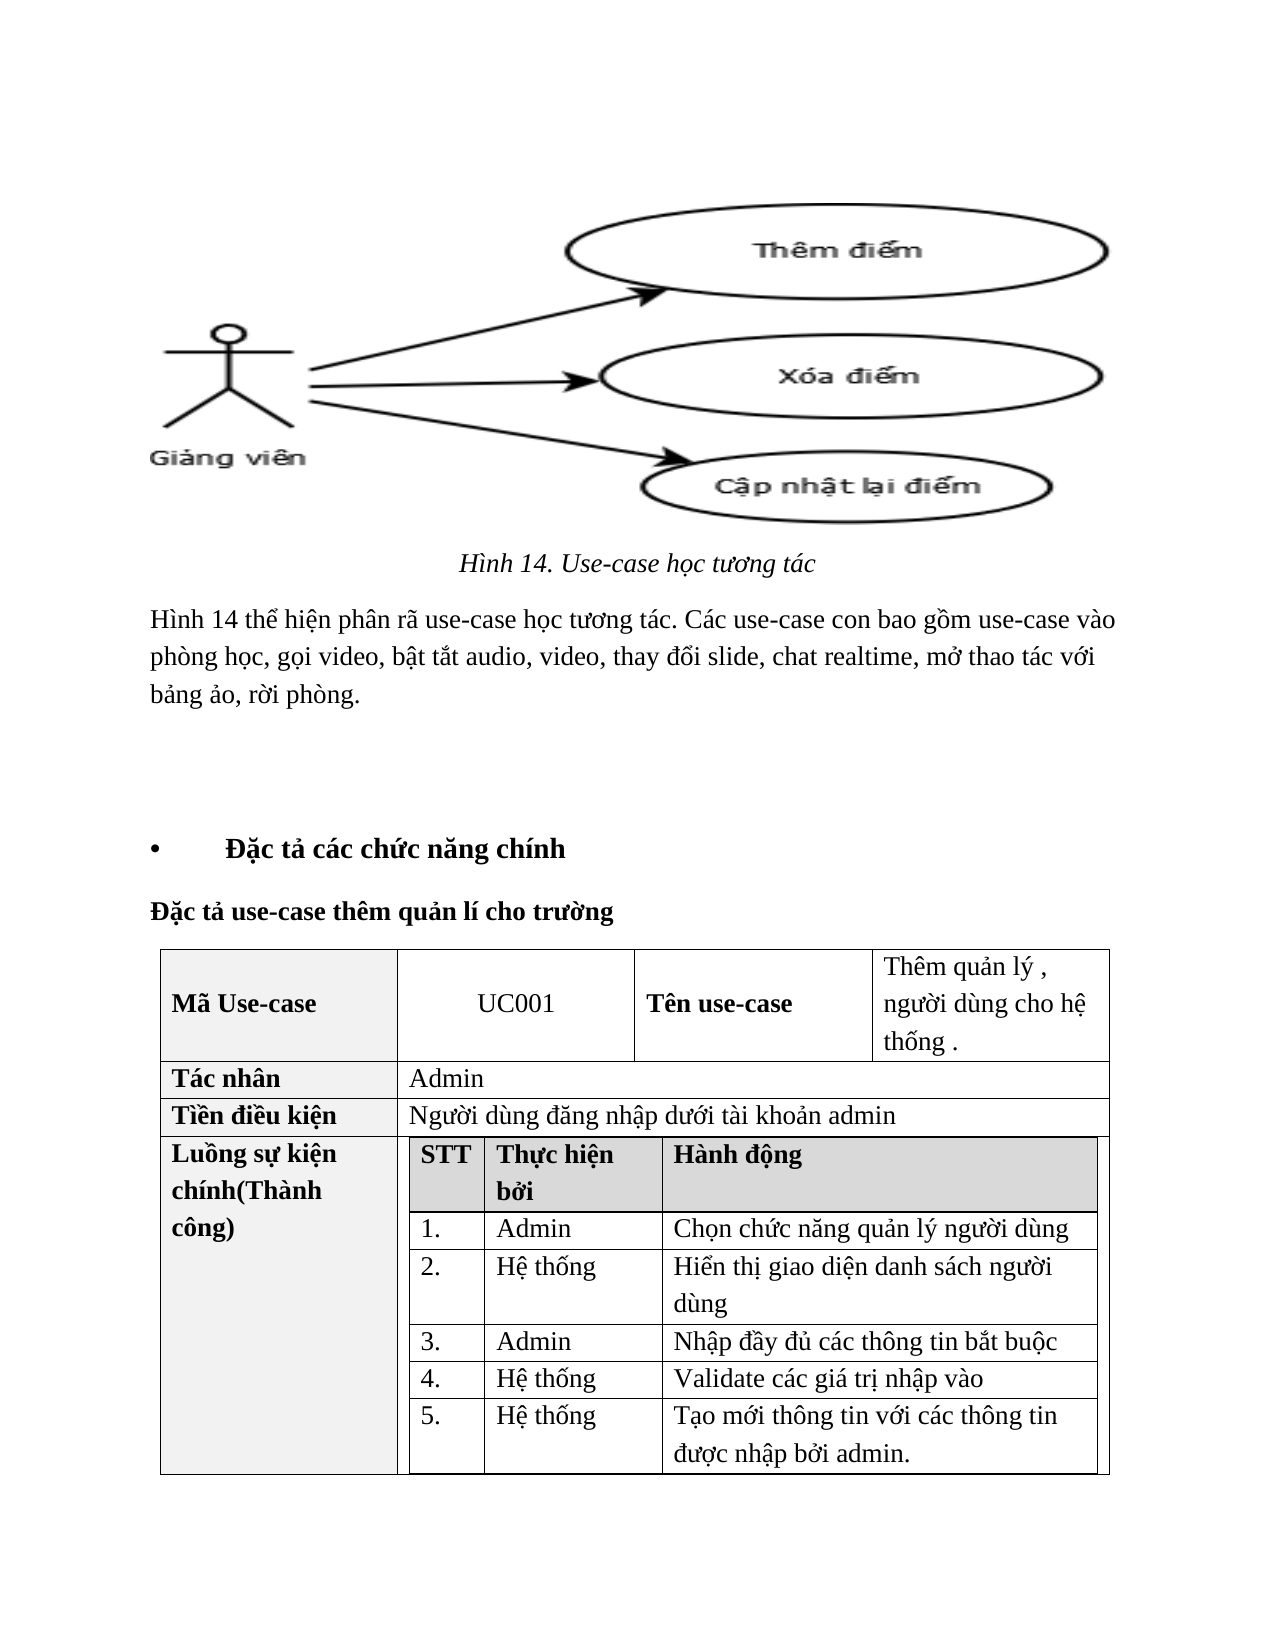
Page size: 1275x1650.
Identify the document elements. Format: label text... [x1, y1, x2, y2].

table_header Thêm quản lý , người dùng cho hệ thống . [873, 950, 1109, 1061]
picture [150, 203, 1115, 525]
table_cell Người dùng đăng nhập dưới tài khoản admin [398, 1099, 1109, 1136]
table_cell Tìền điều kiện [161, 1099, 397, 1136]
text Hình 14. Use-case học tương tác [150, 547, 1125, 578]
table_header Tên use-case [635, 950, 872, 1061]
table_header UC001 [398, 950, 634, 1061]
text Đặc tả use-case thêm quản lí cho trường [150, 895, 1125, 926]
text Hình 14 thể hiện phân rã use-case học tương tác. Các use-case con bao gồm use-case vào phòng học, gọi video, bật tắt audio, video, thay đổi slide, chat realtime, mở thao tác với bảng ảo, rời phòng. [150, 603, 1125, 709]
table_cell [161, 1137, 397, 1474]
table_cell [1098, 1137, 1109, 1474]
table_cell Tác nhân [161, 1062, 397, 1098]
table_header Mã Use-case [161, 950, 397, 1061]
table_cell [398, 1137, 409, 1474]
list Đặc tả các chức năng chính [150, 831, 1125, 865]
table_cell Admin [398, 1062, 1109, 1098]
